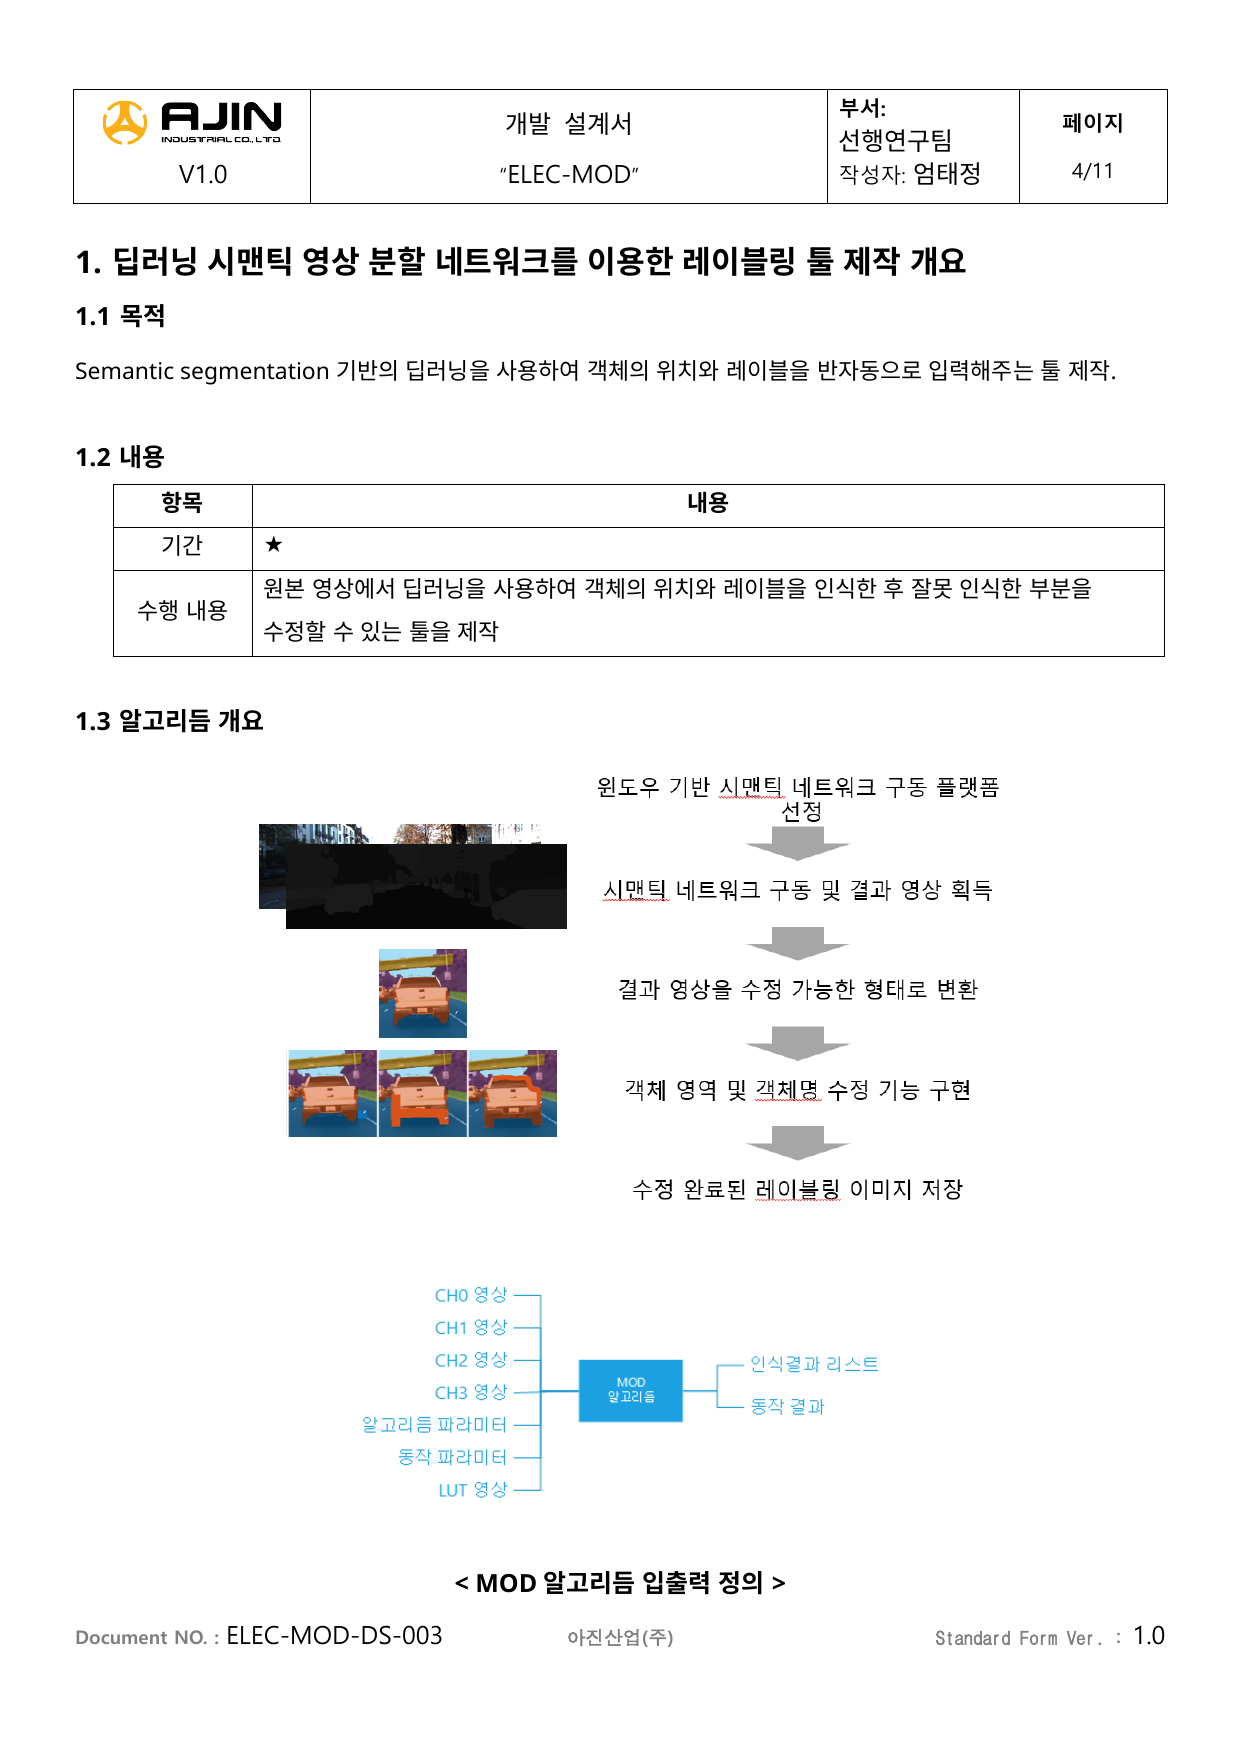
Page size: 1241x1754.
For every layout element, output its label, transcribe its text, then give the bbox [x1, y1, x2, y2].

table_header 내용 [253, 485, 1164, 527]
list 알고리듬 개요 [75, 701, 1165, 737]
list < MOD 알고리듬 입출력 정의 > [75, 1564, 1165, 1600]
table_cell 원본 영상에서 딥러닝을 사용하여 객체의 위치와 레이블을 인식한 후 잘못 인식한 부분을 수정할 수 있는 툴을 제작 [253, 571, 1164, 656]
picture [227, 748, 1013, 1227]
text Semantic segmentation 기반의 딥러닝을 사용하여 객체의 위치와 레이블을 반자동으로 입력해주는 툴 제작. [75, 353, 1165, 386]
table_cell 수행 내용 [114, 571, 252, 656]
table_cell ★ [253, 528, 1164, 570]
list 내용 [75, 437, 1165, 473]
table_header 항목 [114, 485, 252, 527]
picture [102, 101, 282, 145]
list 딥러닝 시맨틱 영상 분할 네트워크를 이용한 레이블링 툴 제작 개요 [75, 238, 1165, 283]
list 목적 [75, 297, 1165, 333]
picture [351, 1277, 889, 1510]
table_cell 기간 [114, 528, 252, 570]
